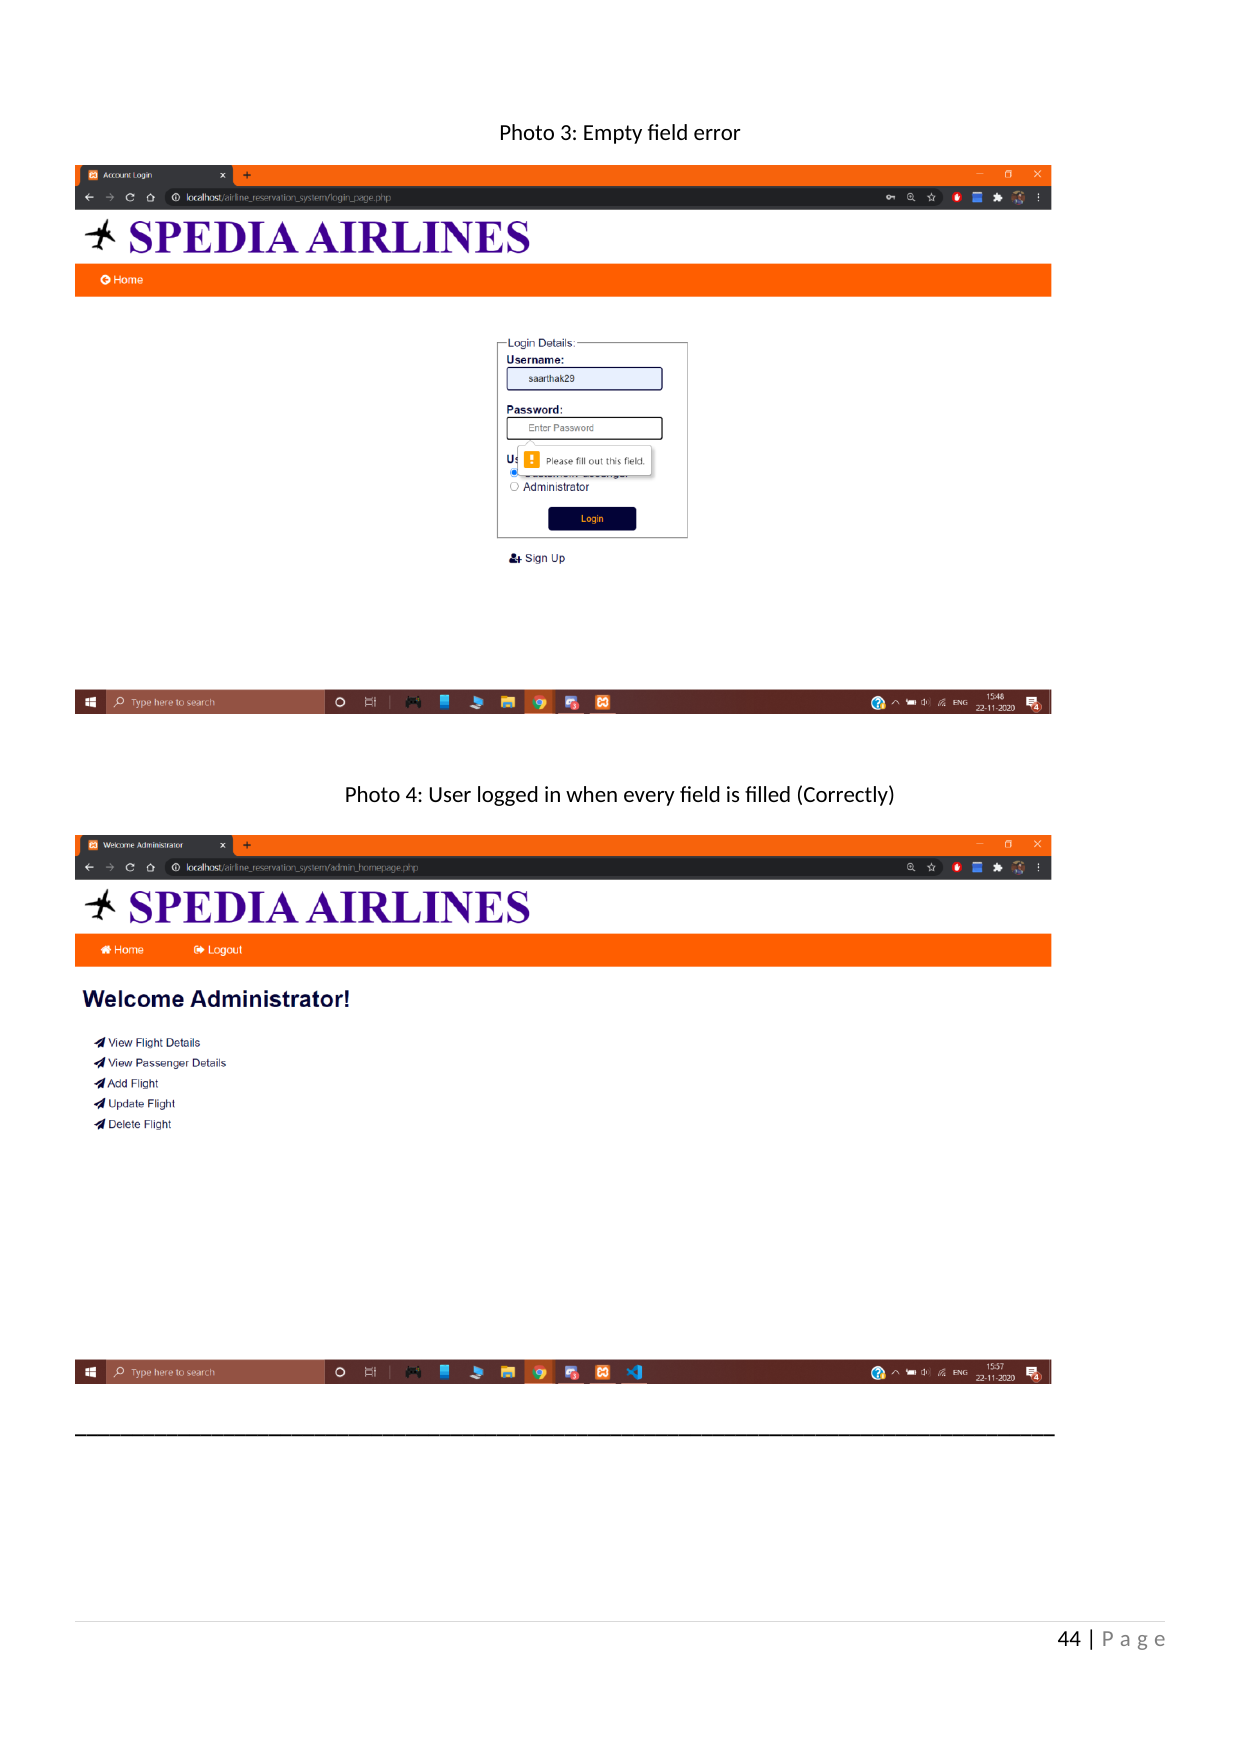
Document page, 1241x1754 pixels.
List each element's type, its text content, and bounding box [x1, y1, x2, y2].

text Photo 3: Empty field error [75, 118, 1165, 146]
text Photo 4: User logged in when every field is filled (Correctly) [75, 780, 1165, 808]
text ______________________________________________________________________________________ [75, 1411, 1165, 1439]
picture [75, 835, 1052, 1384]
picture [75, 165, 1052, 714]
